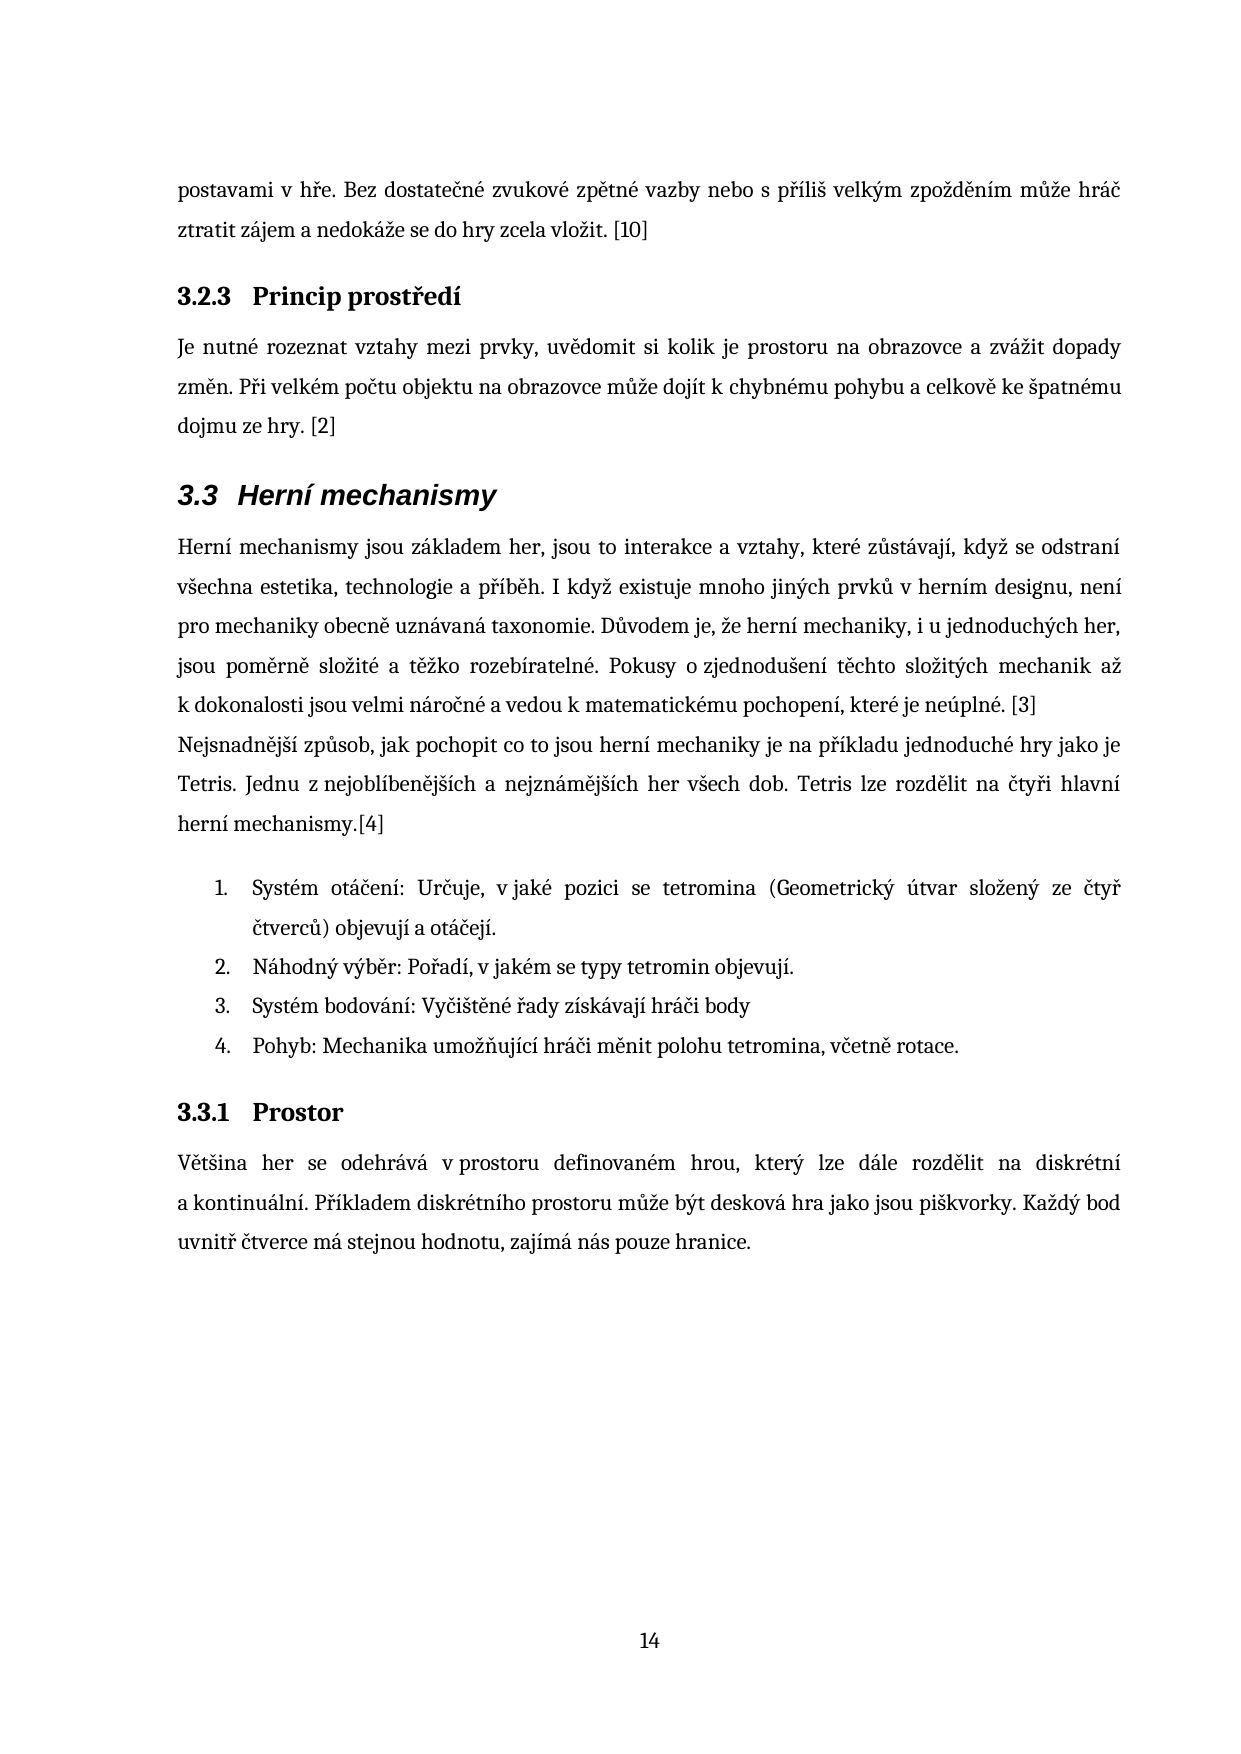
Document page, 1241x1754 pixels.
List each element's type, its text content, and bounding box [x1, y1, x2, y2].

subtitle Prostor [177, 1097, 1122, 1128]
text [177, 177, 1122, 243]
text Herní mechanismy jsou základem her, jsou to interakce a vztahy, které zůstávají, když se odstraní všechna estetika, technologie a příběh. I když existuje mnoho jiných prvků v herním designu, není pro mechaniky obecně uznávaná taxonomie. Důvodem je, že herní mechaniky, i u jednoduchých her, jsou poměrně složité a těžko rozebíratelné. Pokusy o zjednodušení těchto složitých mechanik až k dokonalosti jsou velmi náročné a vedou k matematickému pochopení, které je neúplné. [3] [177, 534, 1122, 718]
text Většina her se odehrává v prostoru definovaném hrou, který lze dále rozdělit na diskrétní a kontinuální. Příkladem diskrétního prostoru může být desková hra jako jsou piškvorky. Každý bod uvnitř čtverce má stejnou hodnotu, zajímá nás pouze hranice. [177, 1150, 1122, 1256]
subtitle Princip prostředí [177, 281, 1122, 312]
list Systém bodování: Vyčištěné řady získávají hráči body [215, 993, 1122, 1020]
subtitle Herní mechanismy [177, 477, 1122, 511]
list Pohyb: Mechanika umožňující hráči měnit polohu tetromina, včetně rotace. [215, 1033, 1122, 1059]
list Systém otáčení: Určuje, v jaké pozici se tetromina (Geometrický útvar složený ze čtyř čtverců) objevují a otáčejí. [215, 875, 1122, 941]
text Nejsnadnější způsob, jak pochopit co to jsou herní mechaniky je na příkladu jednoduché hry jako je Tetris. Jednu z nejoblíbenějších a nejznámějších her všech dob. Tetris lze rozdělit na čtyři hlavní herní mechanismy.[4] [177, 731, 1122, 837]
list Náhodný výběr: Pořadí, v jakém se typy tetromin objevují. [215, 954, 1122, 980]
text Je nutné rozeznat vztahy mezi prvky, uvědomit si kolik je prostoru na obrazovce a zvážit dopady změn. Při velkém počtu objektu na obrazovce může dojít k chybnému pohybu a celkově ke špatnému dojmu ze hry. [2] [177, 334, 1122, 439]
